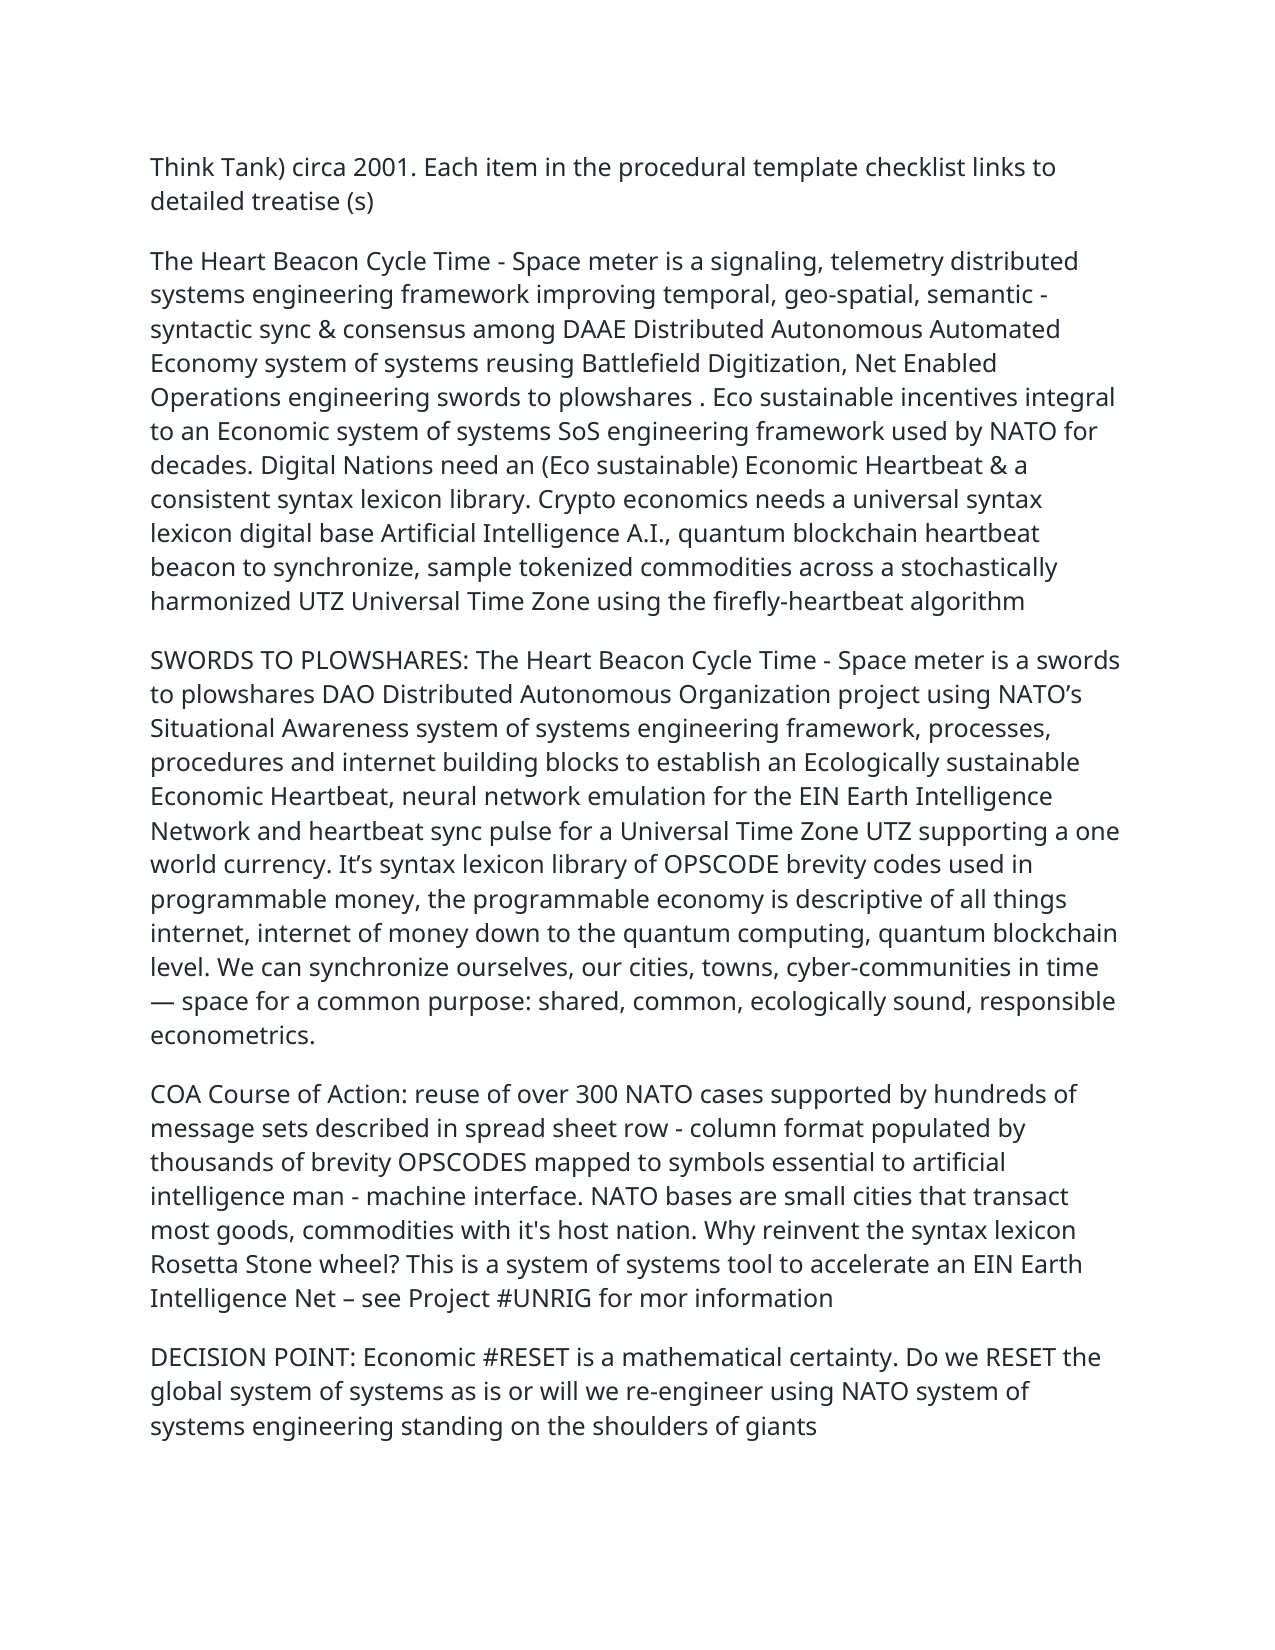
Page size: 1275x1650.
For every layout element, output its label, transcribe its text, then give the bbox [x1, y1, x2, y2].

text COA Course of Action: reuse of over 300 NATO cases supported by hundreds of message sets described in spread sheet row - column format populated by thousands of brevity OPSCODES mapped to symbols essential to artificial intelligence man - machine interface. NATO bases are small cities that transact most goods, commodities with it's host nation. Why reinvent the syntax lexicon Rosetta Stone wheel? This is a system of systems tool to accelerate an EIN Earth Intelligence Net – see Project #UNRIG for mor information [150, 1077, 1125, 1315]
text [150, 150, 1125, 218]
text The Heart Beacon Cycle Time - Space meter is a signaling, telemetry distributed systems engineering framework improving temporal, geo-spatial, semantic - syntactic sync & consensus among DAAE Distributed Autonomous Automated Economy system of systems reusing Battlefield Digitization, Net Enabled Operations engineering swords to plowshares . Eco sustainable incentives integral to an Economic system of systems SoS engineering framework used by NATO for decades. Digital Nations need an (Eco sustainable) Economic Heartbeat & a consistent syntax lexicon library. Crypto economics needs a universal syntax lexicon digital base Artificial Intelligence A.I., quantum blockchain heartbeat beacon to synchronize, sample tokenized commodities across a stochastically harmonized UTZ Universal Time Zone using the firefly-heartbeat algorithm [150, 243, 1125, 618]
text SWORDS TO PLOWSHARES: The Heart Beacon Cycle Time - Space meter is a swords to plowshares DAO Distributed Autonomous Organization project using NATO’s Situational Awareness system of systems engineering framework, processes, procedures and internet building blocks to establish an Ecologically sustainable Economic Heartbeat, neural network emulation for the EIN Earth Intelligence Network and heartbeat sync pulse for a Universal Time Zone UTZ supporting a one world currency. It’s syntax lexicon library of OPSCODE brevity codes used in programmable money, the programmable economy is descriptive of all things internet, internet of money down to the quantum computing, quantum blockchain level. We can synchronize ourselves, our cities, towns, cyber-communities in time — space for a common purpose: shared, common, ecologically sound, responsible econometrics. [150, 643, 1125, 1052]
text DECISION POINT: Economic #RESET is a mathematical certainty. Do we RESET the global system of systems as is or will we re-engineer using NATO system of systems engineering standing on the shoulders of giants [150, 1340, 1125, 1442]
